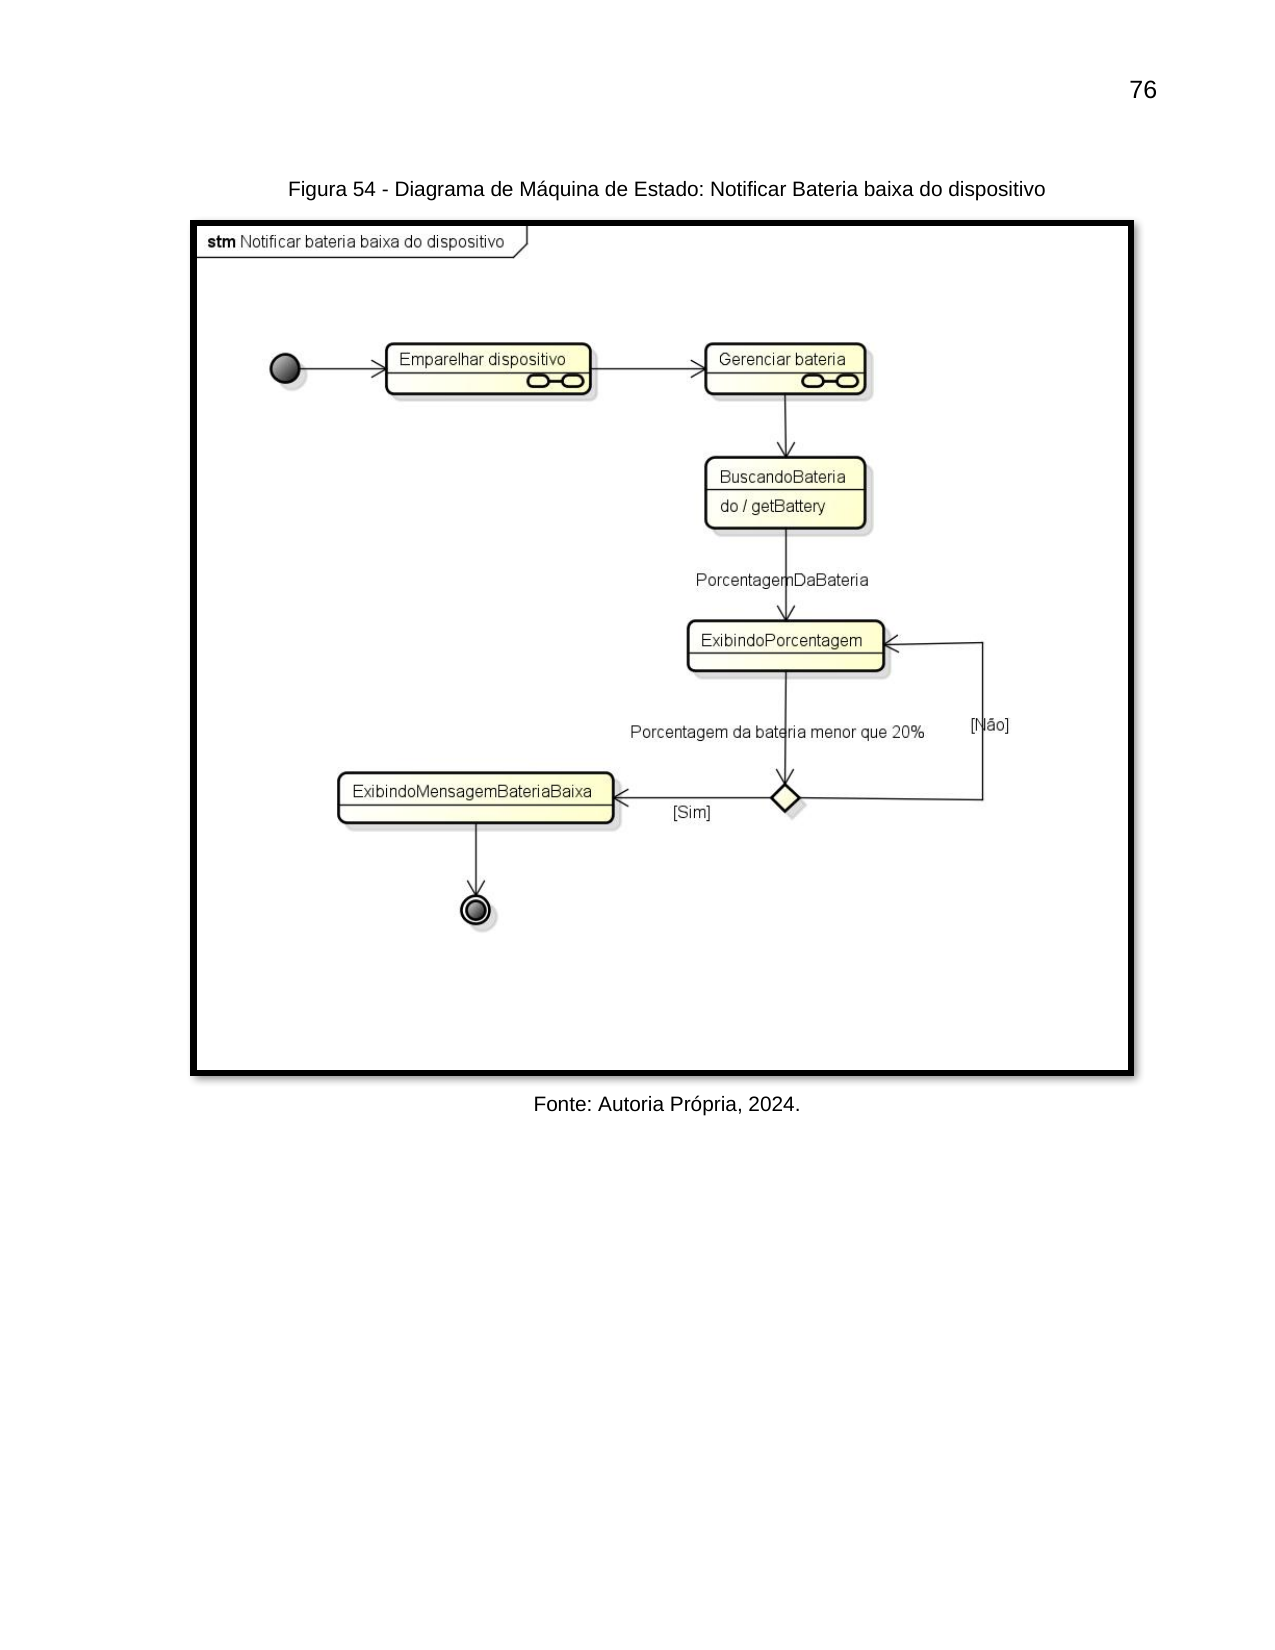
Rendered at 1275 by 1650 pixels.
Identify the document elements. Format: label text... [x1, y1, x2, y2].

text Figura 54 - Diagrama de Máquina de Estado: Notificar Bateria baixa do dispositivo [177, 177, 1157, 201]
text Fonte: Autoria Própria, 2024. [177, 1092, 1157, 1116]
picture [197, 226, 1128, 1070]
